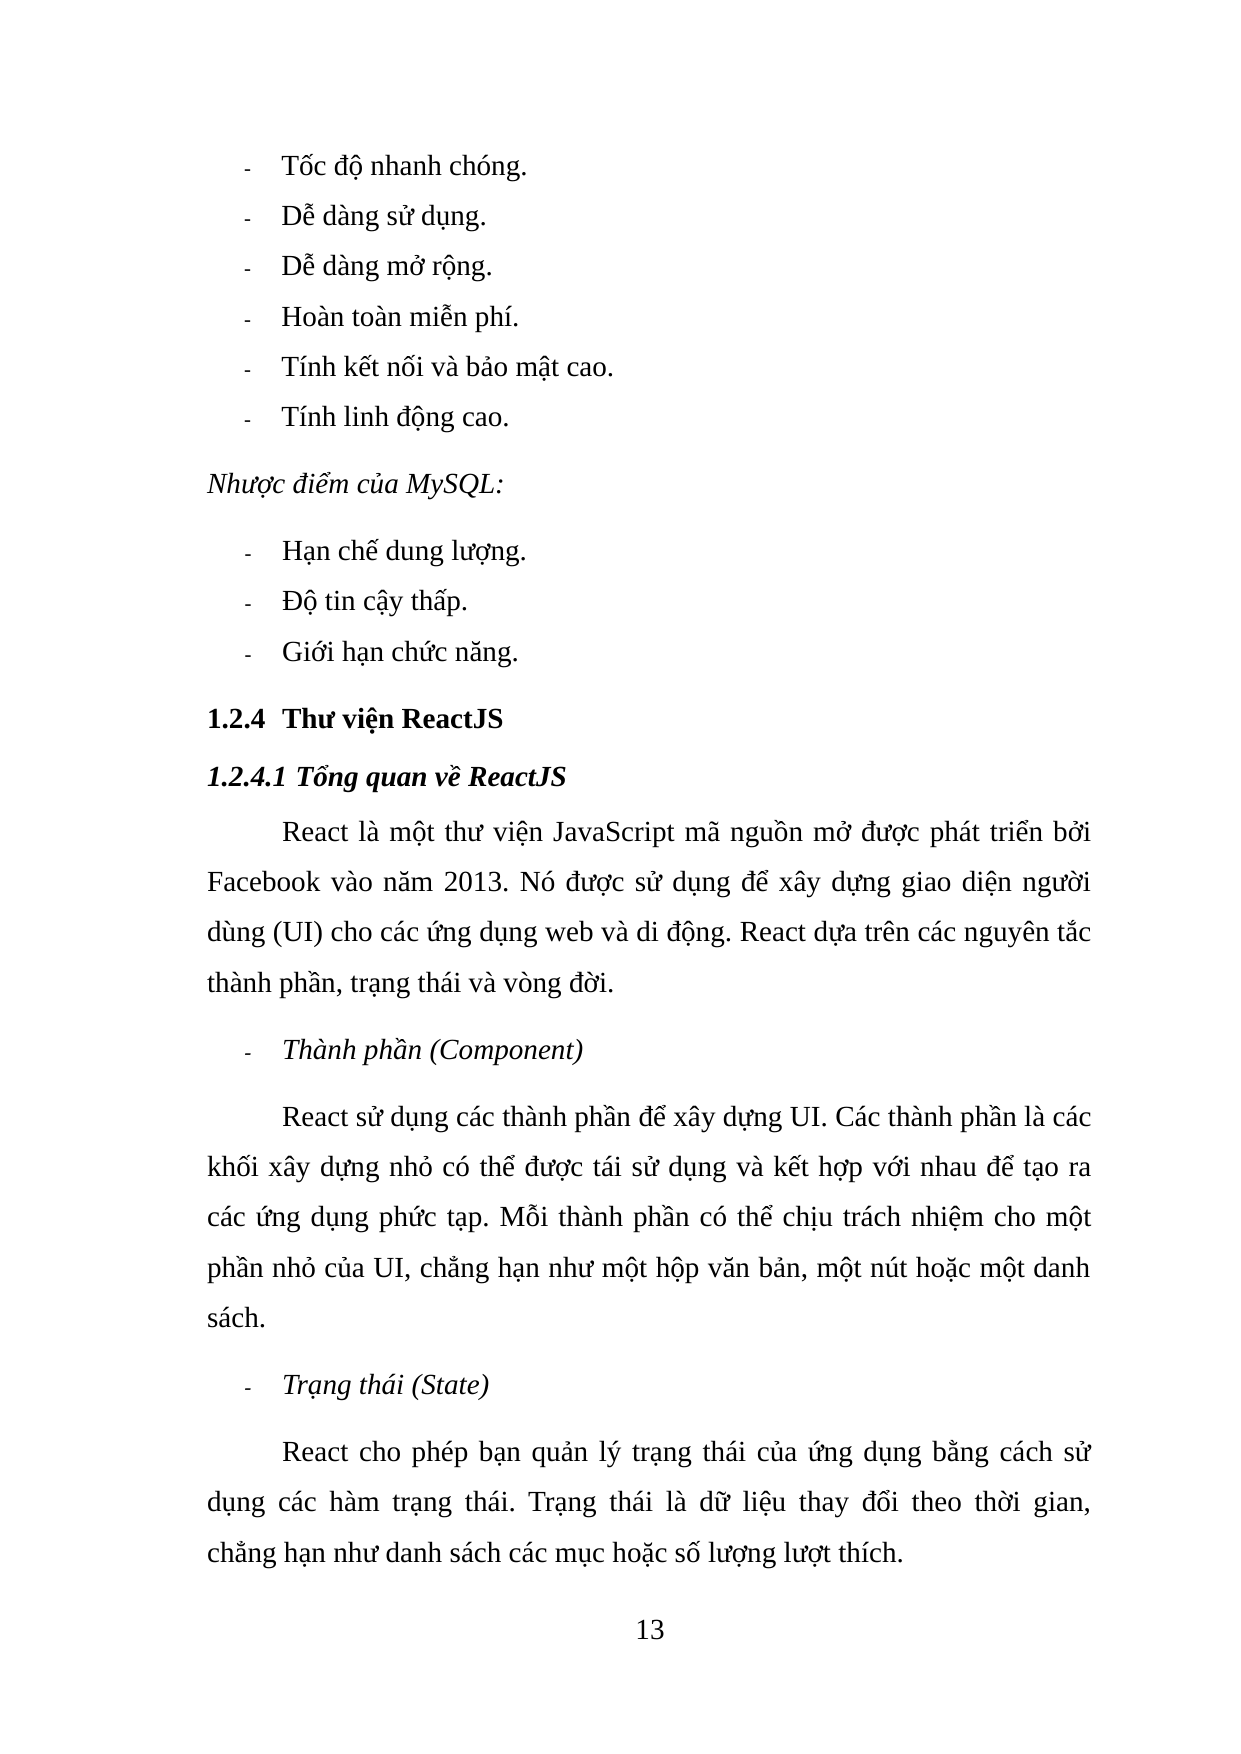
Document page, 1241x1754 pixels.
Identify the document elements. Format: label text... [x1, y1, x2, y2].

list Độ tin cậy thấp. [244, 583, 1092, 617]
list Tính linh động cao. [244, 399, 1092, 433]
list Hoàn toàn miễn phí. [244, 299, 1092, 332]
list Hạn chế dung lượng. [244, 533, 1092, 567]
list Dễ dàng mở rộng. [244, 248, 1092, 282]
text React cho phép bạn quản lý trạng thái của ứng dụng bằng cách sử dụng các hàm trạng thái. Trạng thái là dữ liệu thay đổi theo thời gian, chẳng hạn như danh sách các mục hoặc số lượng lượt thích. [207, 1434, 1092, 1568]
list Thành phần (Component) [244, 1032, 1092, 1065]
list Giới hạn chức năng. [244, 634, 1092, 667]
subtitle Tổng quan về ReactJS [207, 759, 1092, 793]
list Trạng thái (State) [244, 1367, 1092, 1401]
subtitle Thư viện ReactJS [207, 701, 1092, 734]
list Tính kết nối và bảo mật cao. [244, 349, 1092, 382]
text React là một thư viện JavaScript mã nguồn mở được phát triển bởi Facebook vào năm 2013. Nó được sử dụng để xây dựng giao diện người dùng (UI) cho các ứng dụng web và di động. React dựa trên các nguyên tắc thành phần, trạng thái và vòng đời. [207, 814, 1092, 998]
list Tốc độ nhanh chóng. [244, 148, 1092, 181]
text Nhược điểm của MySQL: [207, 466, 1092, 500]
text React sử dụng các thành phần để xây dựng UI. Các thành phần là các khối xây dựng nhỏ có thể được tái sử dụng và kết hợp với nhau để tạo ra các ứng dụng phức tạp. Mỗi thành phần có thể chịu trách nhiệm cho một phần nhỏ của UI, chẳng hạn như một hộp văn bản, một nút hoặc một danh sách. [207, 1099, 1092, 1334]
list Dễ dàng sử dụng. [244, 198, 1092, 232]
